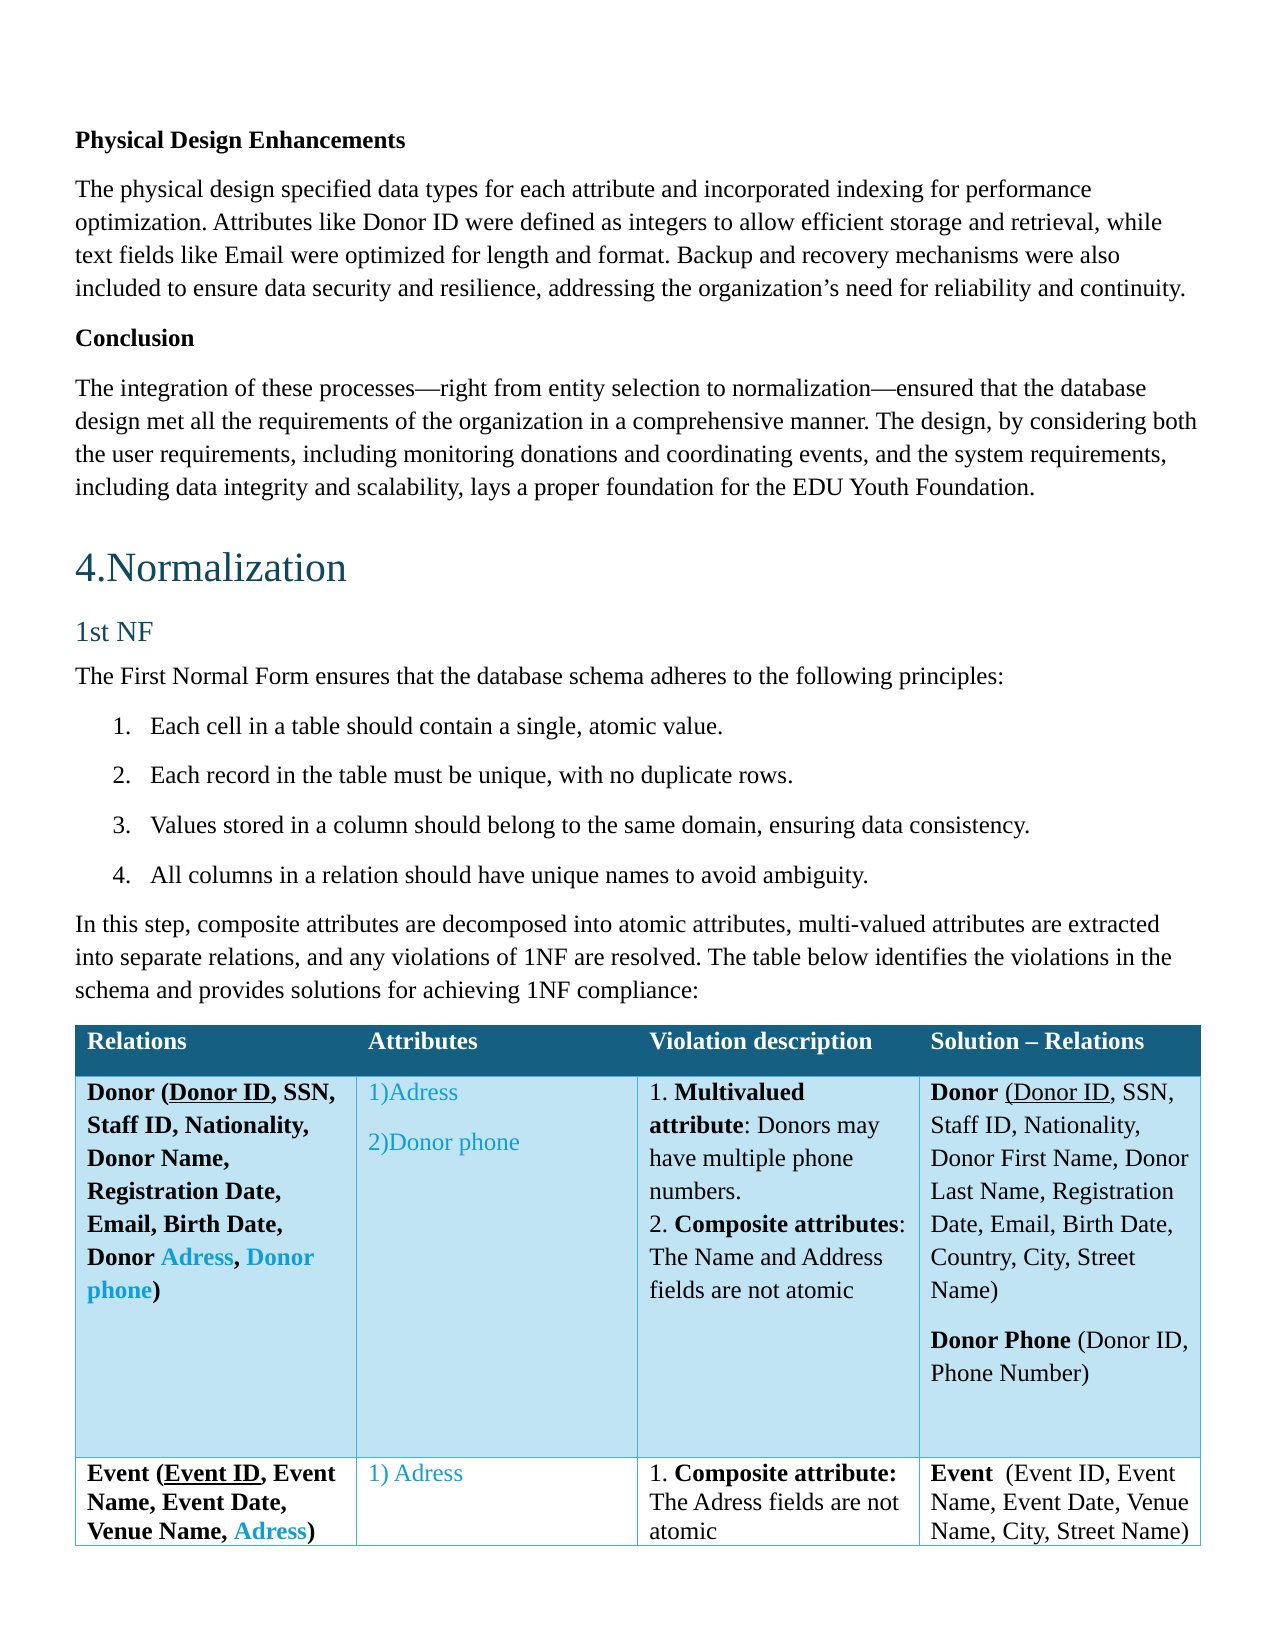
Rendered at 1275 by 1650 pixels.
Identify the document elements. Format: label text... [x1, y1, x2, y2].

table_cell 1) Adress [357, 1458, 637, 1544]
subtitle 1st NF [75, 614, 1200, 648]
text In this step, composite attributes are decomposed into atomic attributes, multi-valued attributes are extracted into separate relations, and any violations of 1NF are resolved. The table below identifies the violations in the schema and provides solutions for achieving 1NF compliance: [75, 909, 1200, 1004]
text The First Normal Form ensures that the database schema adheres to the following principles: [75, 661, 1200, 690]
table_cell 1. Multivalued attribute: Donors may have multiple phone numbers. 2. Composite attributes: The Name and Address fields are not atomic [638, 1077, 919, 1457]
text Physical Design Enhancements [75, 125, 1200, 153]
list Each record in the table must be unique, with no duplicate rows. [112, 760, 1200, 789]
table_cell Donor (Donor ID, SSN, Staff ID, Nationality, Donor Name, Registration Date, Email, Birth Date, Donor Adress, Donor phone) [76, 1077, 356, 1457]
table_cell Event (Event ID, Event Name, Event Date, Venue Name, City, Street Name) [920, 1458, 1200, 1544]
subtitle 4.Normalization [75, 542, 1200, 590]
table_cell Donor (Donor ID, SSN, Staff ID, Nationality, Donor First Name, Donor Last Name, Registration Date, Email, Birth Date, Country, City, Street Name) Donor Phone (Donor ID, Phone Number) [920, 1077, 1200, 1457]
table_cell 1)Adress 2)Donor phone [357, 1077, 637, 1457]
table_header Relations [76, 1026, 356, 1076]
list All columns in a relation should have unique names to avoid ambiguity. [112, 860, 1200, 888]
text The integration of these processes—right from entity selection to normalization—ensured that the database design met all the requirements of the organization in a comprehensive manner. The design, by considering both the user requirements, including monitoring donations and coordinating events, and the system requirements, including data integrity and scalability, lays a proper foundation for the EDU Youth Foundation. [75, 373, 1200, 501]
table_header Solution – Relations [920, 1026, 1200, 1076]
table_header Attributes [357, 1026, 637, 1076]
table_cell Event (Event ID, Event Name, Event Date, Venue Name, Adress) [76, 1458, 356, 1544]
table_header Violation description [638, 1026, 919, 1076]
text The physical design specified data types for each attribute and incorporated indexing for performance optimization. Attributes like Donor ID were defined as integers to allow efficient storage and retrieval, while text fields like Email were optimized for length and format. Backup and recovery mechanisms were also included to ensure data security and resilience, addressing the organization’s need for reliability and continuity. [75, 174, 1200, 302]
list Each cell in a table should contain a single, atomic value. [112, 711, 1200, 739]
text Conclusion [75, 323, 1200, 352]
list Values stored in a column should belong to the same domain, ensuring data consistency. [112, 810, 1200, 839]
table_cell 1. Composite attribute: The Adress fields are not atomic [638, 1458, 919, 1544]
